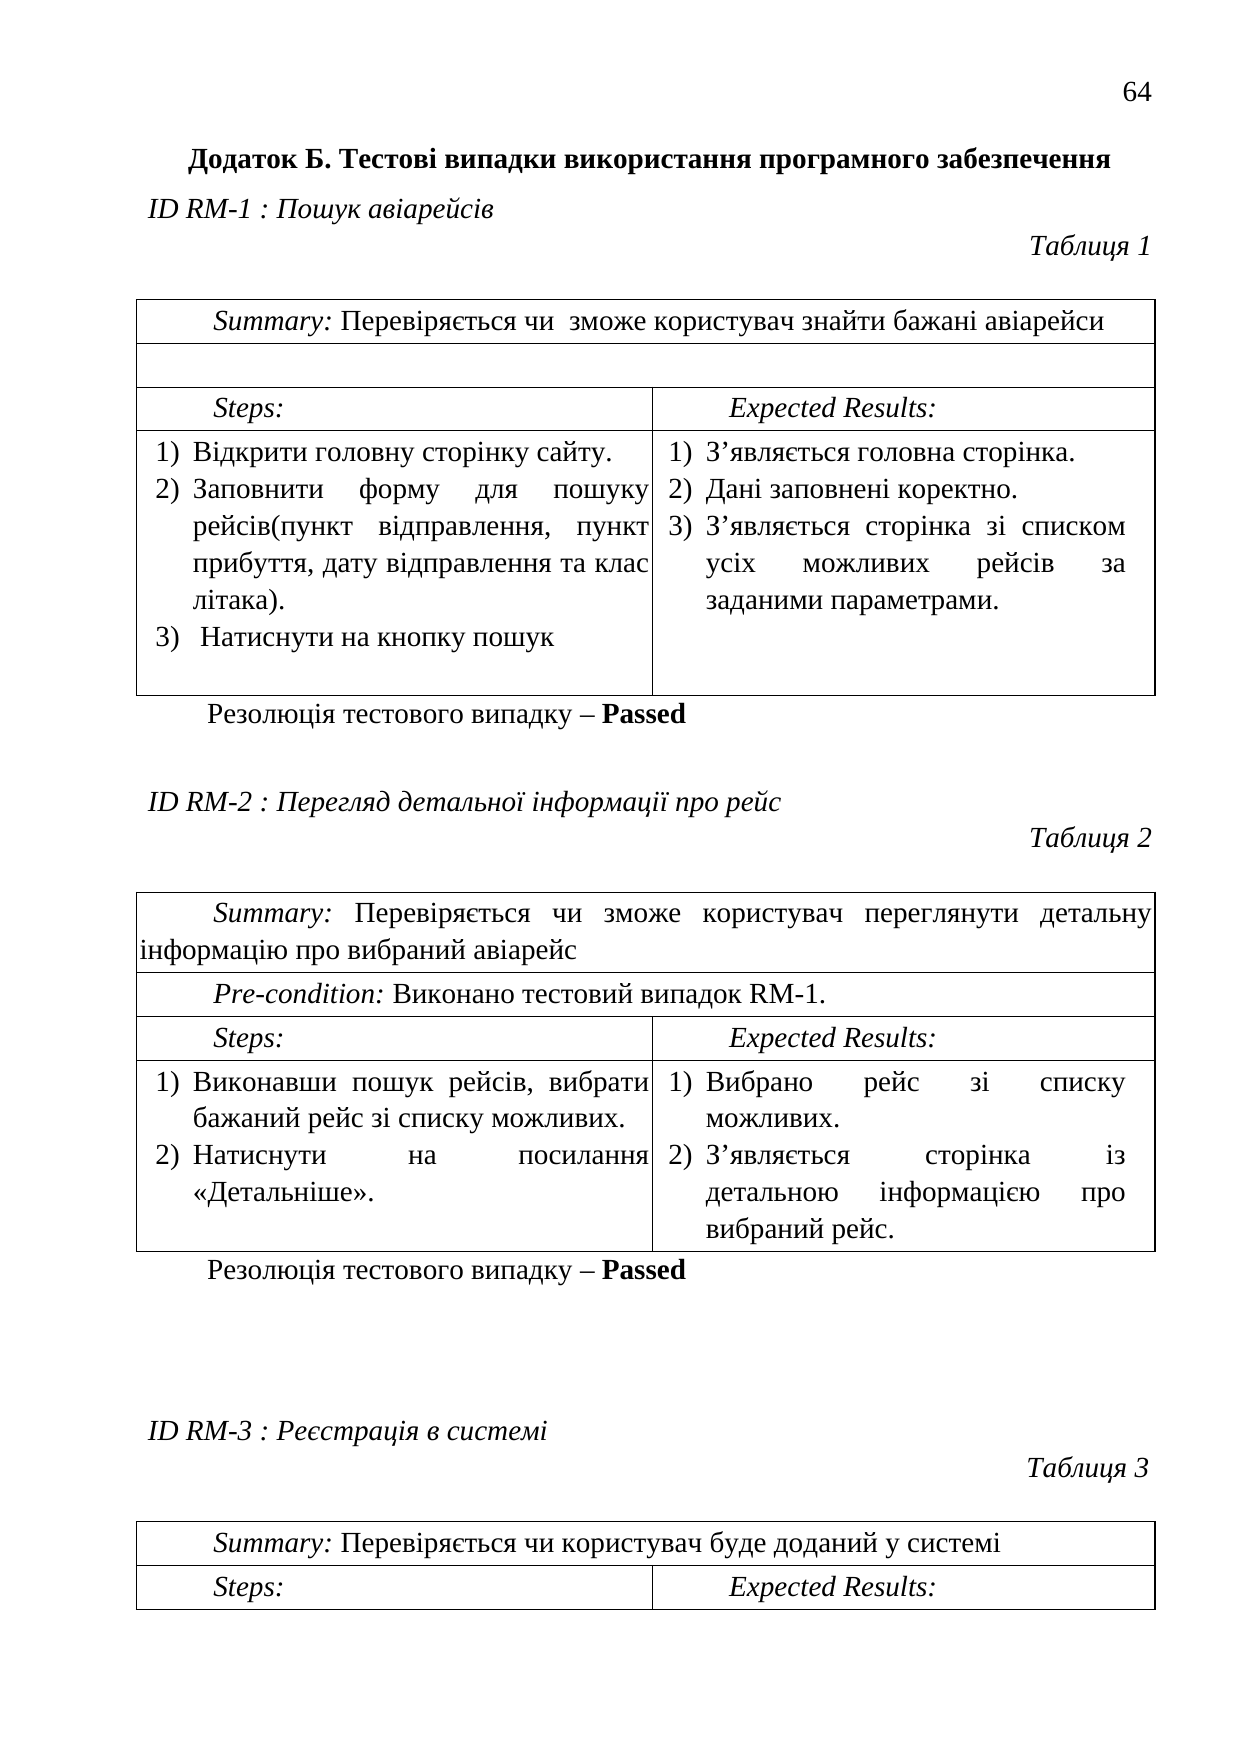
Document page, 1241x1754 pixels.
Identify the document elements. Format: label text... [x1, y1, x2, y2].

table_header Summary: Перевіряється чи зможе користувач знайти бажані авіарейси [137, 300, 1154, 343]
text Резолюція тестового випадку – Passed [148, 1252, 1152, 1286]
table_cell Виконавши пошук рейсів, вибрати бажаний рейс зі списку можливих. Натиснути на посилання «Детальніше». [137, 1061, 652, 1251]
table_cell Pre-condition: Виконано тестовий випадок RM-1. [137, 973, 1154, 1016]
table_cell Expected Results: [653, 1017, 1154, 1060]
table_cell Steps: [137, 388, 652, 430]
table_header Summary: Перевіряється чи зможе користувач переглянути детальну інформацію про вибраний авіарейс [137, 893, 1154, 972]
text ID RM-3 : Реєстрація в системі [148, 1413, 1152, 1447]
text Таблиця 2 [148, 821, 1152, 854]
table_header Summary: Перевіряється чи користувач буде доданий у системі [137, 1522, 1154, 1565]
table_cell Відкрити головну сторінку сайту. Заповнити форму для пошуку рейсів(пункт відправлення, пункт прибуття, дату відправлення та клас літака). Натиснути на кнопку пошук [137, 431, 652, 695]
text Таблиця 3 [148, 1450, 1152, 1483]
table_cell З’являється головна сторінка. Дані заповнені коректно. З’являється сторінка зі списком усіх можливих рейсів за заданими параметрами. [653, 431, 1154, 695]
text ID RM-1 : Пошук авіарейсів [148, 191, 1152, 225]
table_cell [137, 344, 1154, 387]
table_cell Steps: [137, 1017, 652, 1060]
table_cell Вибрано рейс зі списку можливих. З’являється сторінка із детальною інформацією про вибраний рейс. [653, 1061, 1154, 1251]
text Таблиця 1 [148, 228, 1152, 262]
text ID RM-2 : Перегляд детальної інформації про рейс [148, 784, 1152, 817]
text Резолюція тестового випадку – Passed [148, 696, 1152, 730]
table_cell Expected Results: [653, 1566, 1154, 1608]
table_cell Steps: [137, 1566, 652, 1608]
subtitle Додаток Б. Тестові випадки використання програмного забезпечення [148, 141, 1152, 174]
table_cell Expected Results: [653, 388, 1154, 430]
